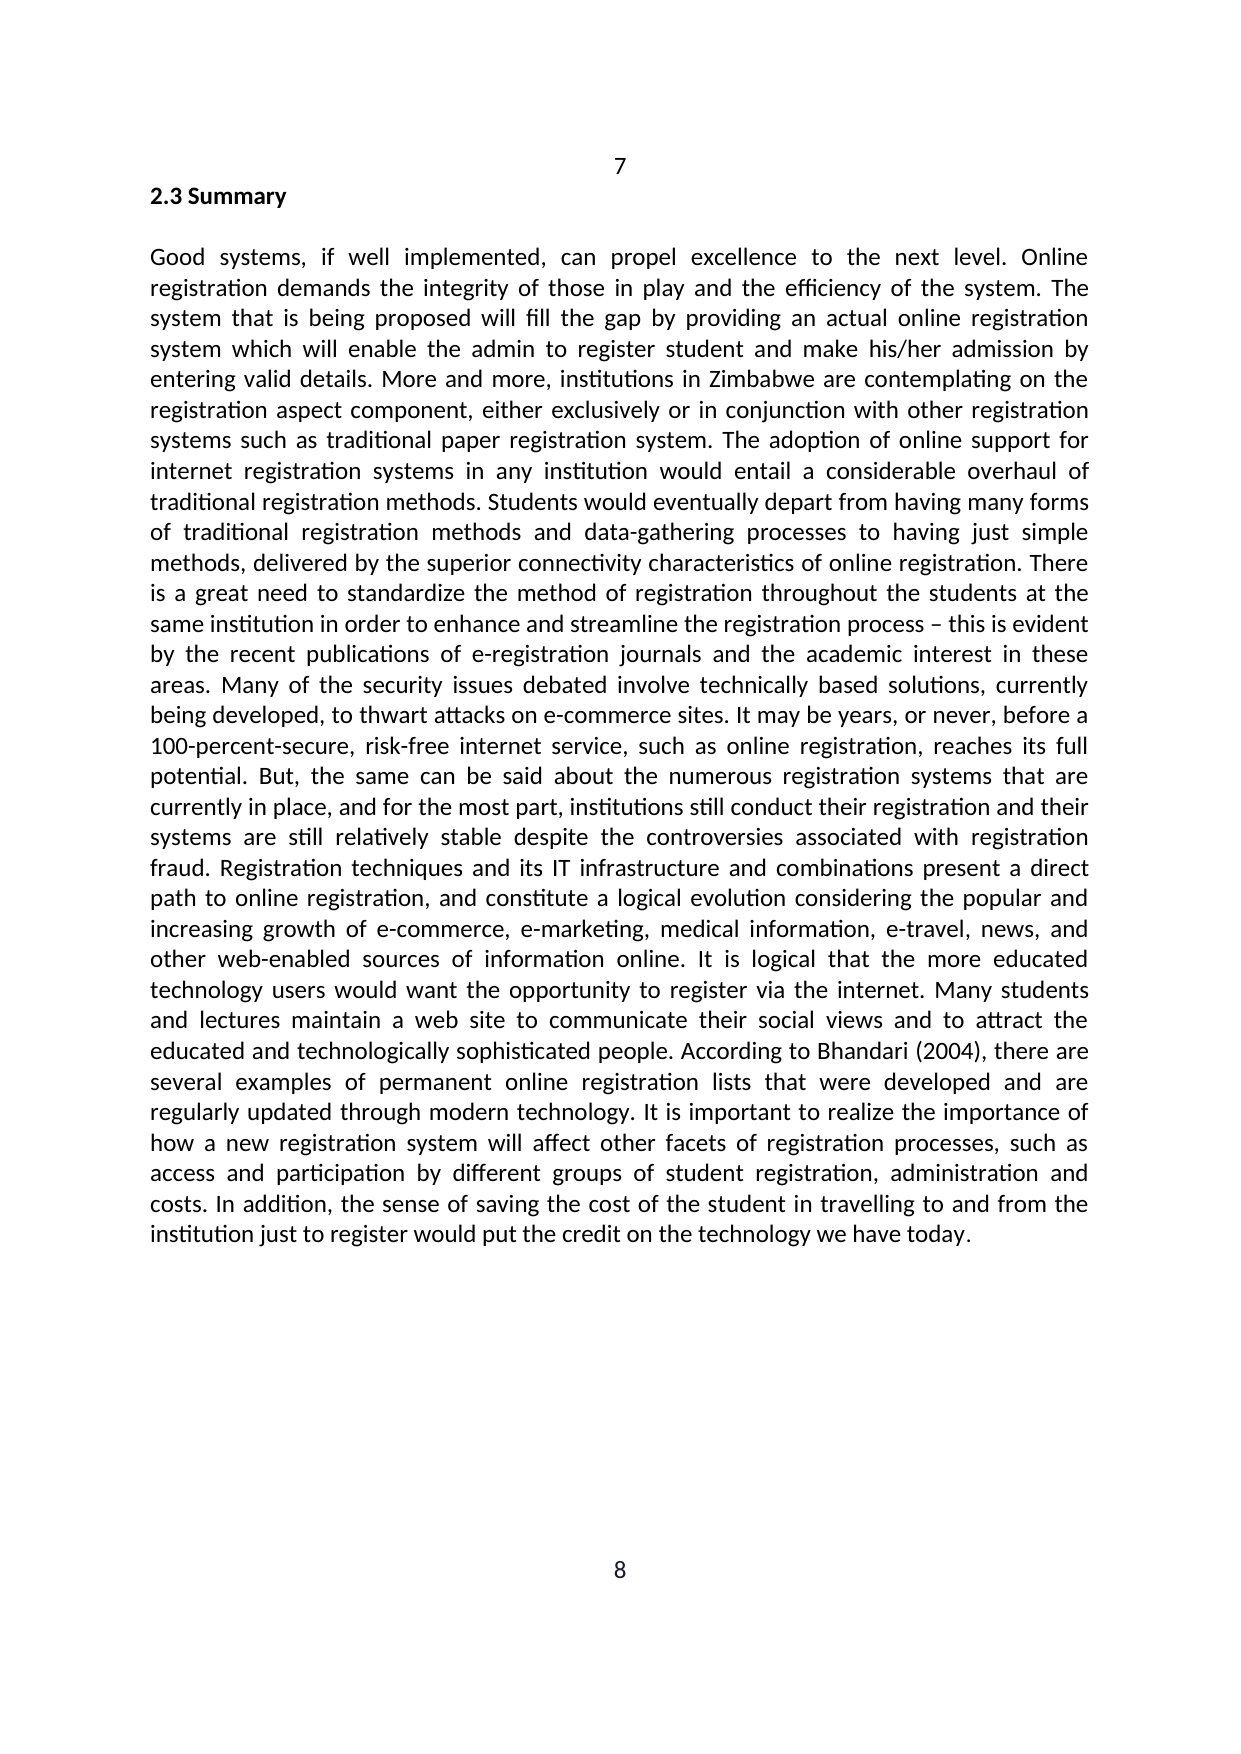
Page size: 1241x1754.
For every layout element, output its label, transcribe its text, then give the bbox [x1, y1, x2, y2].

text 8 [150, 1554, 1090, 1584]
text Good systems, if well implemented, can propel excellence to the next level. Online registration demands the integrity of those in play and the efficiency of the system. The system that is being proposed will fill the gap by providing an actual online registration system which will enable the admin to register student and make his/her admission by entering valid details. More and more, institutions in Zimbabwe are contemplating on the registration aspect component, either exclusively or in conjunction with other registration systems such as traditional paper registration system. The adoption of online support for internet registration systems in any institution would entail a considerable overhaul of traditional registration methods. Students would eventually depart from having many forms of traditional registration methods and data-gathering processes to having just simple methods, delivered by the superior connectivity characteristics of online registration. There is a great need to standardize the method of registration throughout the students at the same institution in order to enhance and streamline the registration process – this is evident by the recent publications of e-registration journals and the academic interest in these areas. Many of the security issues debated involve technically based solutions, currently being developed, to thwart attacks on e-commerce sites. It may be years, or never, before a 100-percent-secure, risk-free internet service, such as online registration, reaches its full potential. But, the same can be said about the numerous registration systems that are currently in place, and for the most part, institutions still conduct their registration and their systems are still relatively stable despite the controversies associated with registration fraud. Registration techniques and its IT infrastructure and combinations present a direct path to online registration, and constitute a logical evolution considering the popular and increasing growth of e-commerce, e-marketing, medical information, e-travel, news, and other web-enabled sources of information online. It is logical that the more educated technology users would want the opportunity to register via the internet. Many students and lectures maintain a web site to communicate their social views and to attract the educated and technologically sophisticated people. According to Bhandari (2004), there are several examples of permanent online registration lists that were developed and are regularly updated through modern technology. It is important to realize the importance of how a new registration system will affect other facets of registration processes, such as access and participation by different groups of student registration, administration and costs. In addition, the sense of saving the cost of the student in travelling to and from the institution just to register would put the credit on the technology we have today. [150, 242, 1090, 1249]
text 7 [150, 150, 1090, 181]
text 2.3 Summary [150, 181, 1090, 211]
